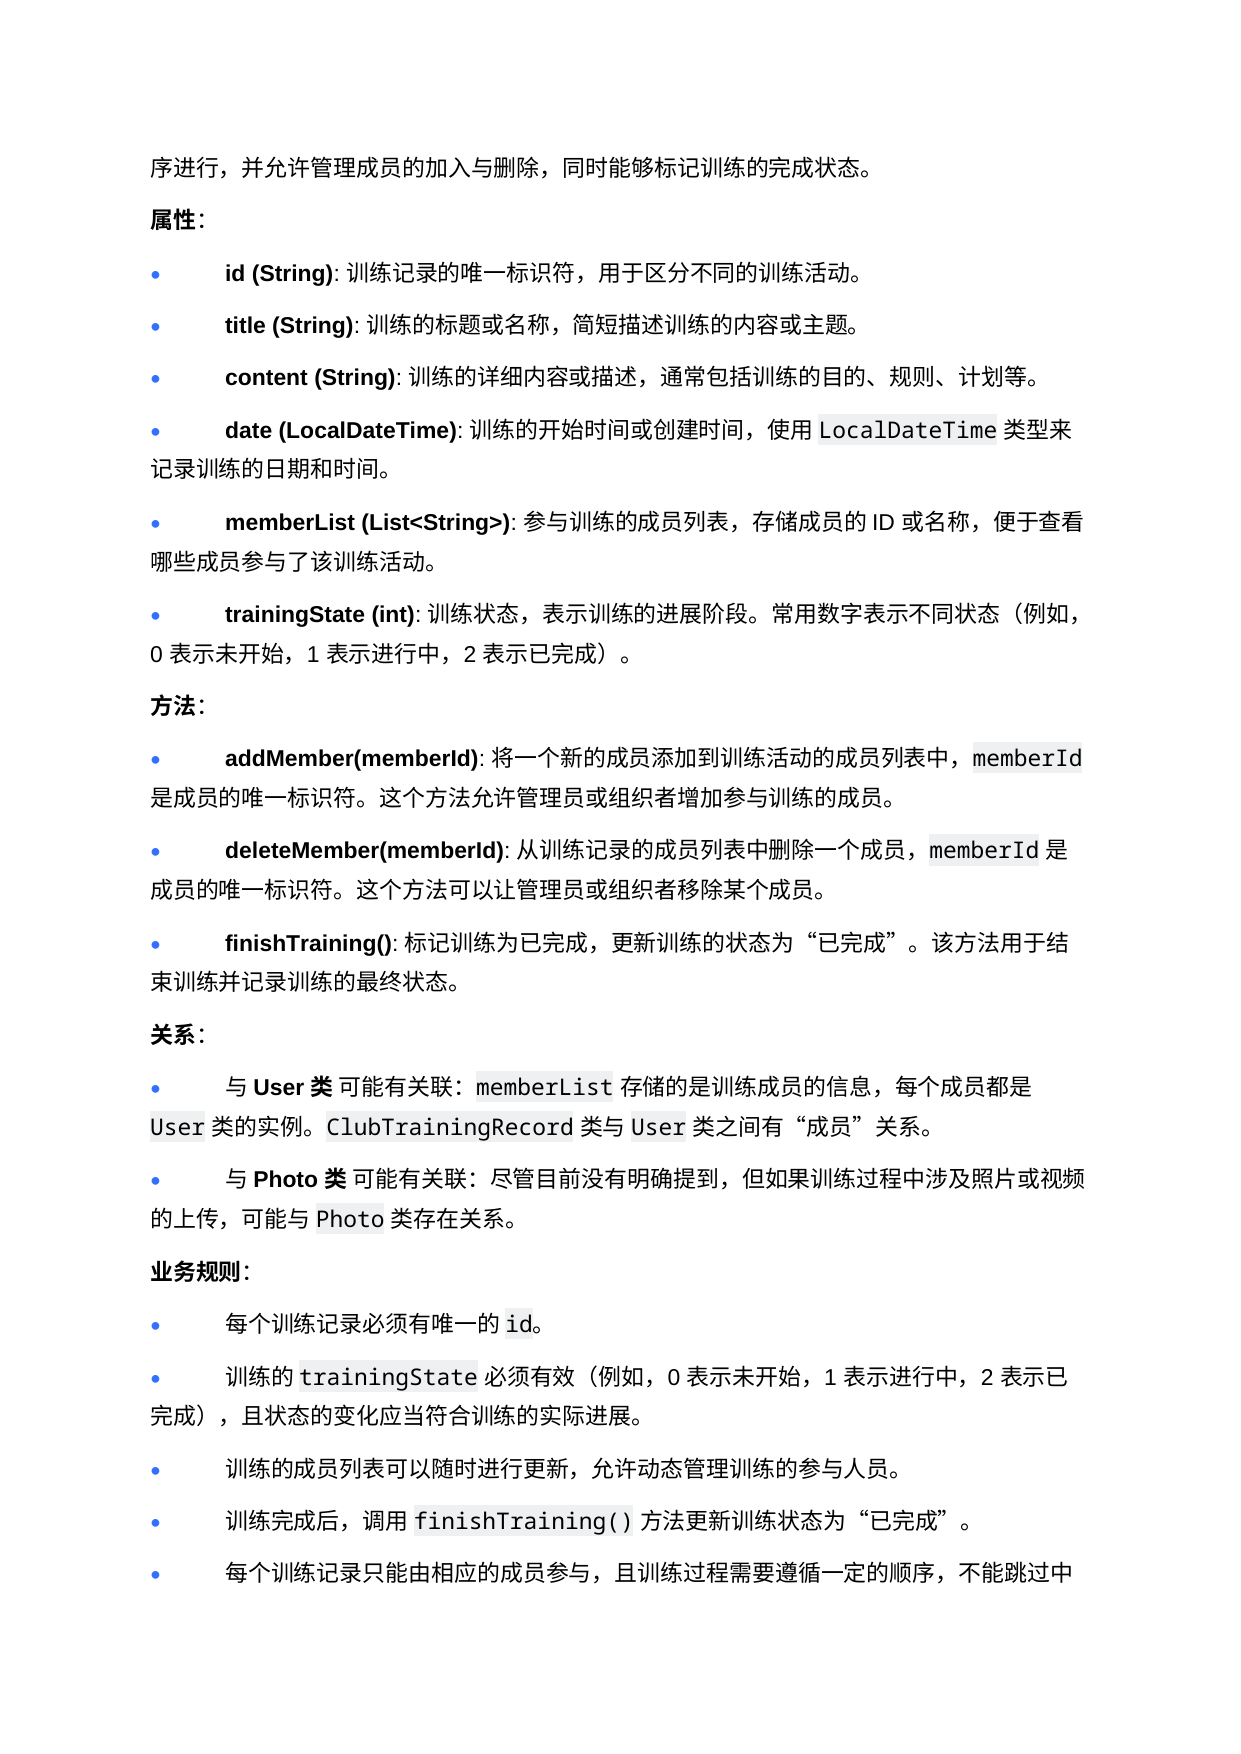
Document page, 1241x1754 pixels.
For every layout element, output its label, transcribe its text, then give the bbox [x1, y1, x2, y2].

list addMember(memberId): 将一个新的成员添加到训练活动的成员列表中，memberId 是成员的唯一标识符。这个方法允许管理员或组织者增加参与训练的成员。 [150, 740, 1090, 813]
list date (LocalDateTime): 训练的开始时间或创建时间，使用 LocalDateTime 类型来记录训练的日期和时间。 [150, 411, 1090, 484]
list finishTraining(): 标记训练为已完成，更新训练的状态为“已完成”。该方法用于结束训练并记录训练的最终状态。 [150, 924, 1090, 997]
text 方法： [150, 688, 1090, 721]
list 每个训练记录必须有唯一的 id。 [150, 1306, 1090, 1339]
list title (String): 训练的标题或名称，简短描述训练的内容或主题。 [150, 307, 1090, 340]
text 属性： [150, 202, 1090, 236]
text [150, 150, 1090, 183]
text 业务规则： [150, 1253, 1090, 1287]
list 训练完成后，调用 finishTraining() 方法更新训练状态为“已完成”。 [150, 1503, 1090, 1536]
list 训练的成员列表可以随时进行更新，允许动态管理训练的参与人员。 [150, 1451, 1090, 1484]
text 关系： [150, 1017, 1090, 1050]
list content (String): 训练的详细内容或描述，通常包括训练的目的、规则、计划等。 [150, 359, 1090, 392]
list 训练的 trainingState 必须有效（例如，0 表示未开始，1 表示进行中，2 表示已完成），且状态的变化应当符合训练的实际进展。 [150, 1358, 1090, 1431]
list memberList (List<String>): 参与训练的成员列表，存储成员的 ID 或名称，便于查看哪些成员参与了该训练活动。 [150, 504, 1090, 577]
list 与 User 类 可能有关联：memberList 存储的是训练成员的信息，每个成员都是 User 类的实例。ClubTrainingRecord 类与 User 类之间有“成员”关系。 [150, 1069, 1090, 1142]
list 与 Photo 类 可能有关联：尽管目前没有明确提到，但如果训练过程中涉及照片或视频的上传，可能与 Photo 类存在关系。 [150, 1161, 1090, 1234]
list trainingState (int): 训练状态，表示训练的进展阶段。常用数字表示不同状态（例如，0 表示未开始，1 表示进行中，2 表示已完成）。 [150, 596, 1090, 669]
list deleteMember(memberId): 从训练记录的成员列表中删除一个成员，memberId 是成员的唯一标识符。这个方法可以让管理员或组织者移除某个成员。 [150, 832, 1090, 905]
list id (String): 训练记录的唯一标识符，用于区分不同的训练活动。 [150, 254, 1090, 288]
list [150, 1555, 1090, 1588]
